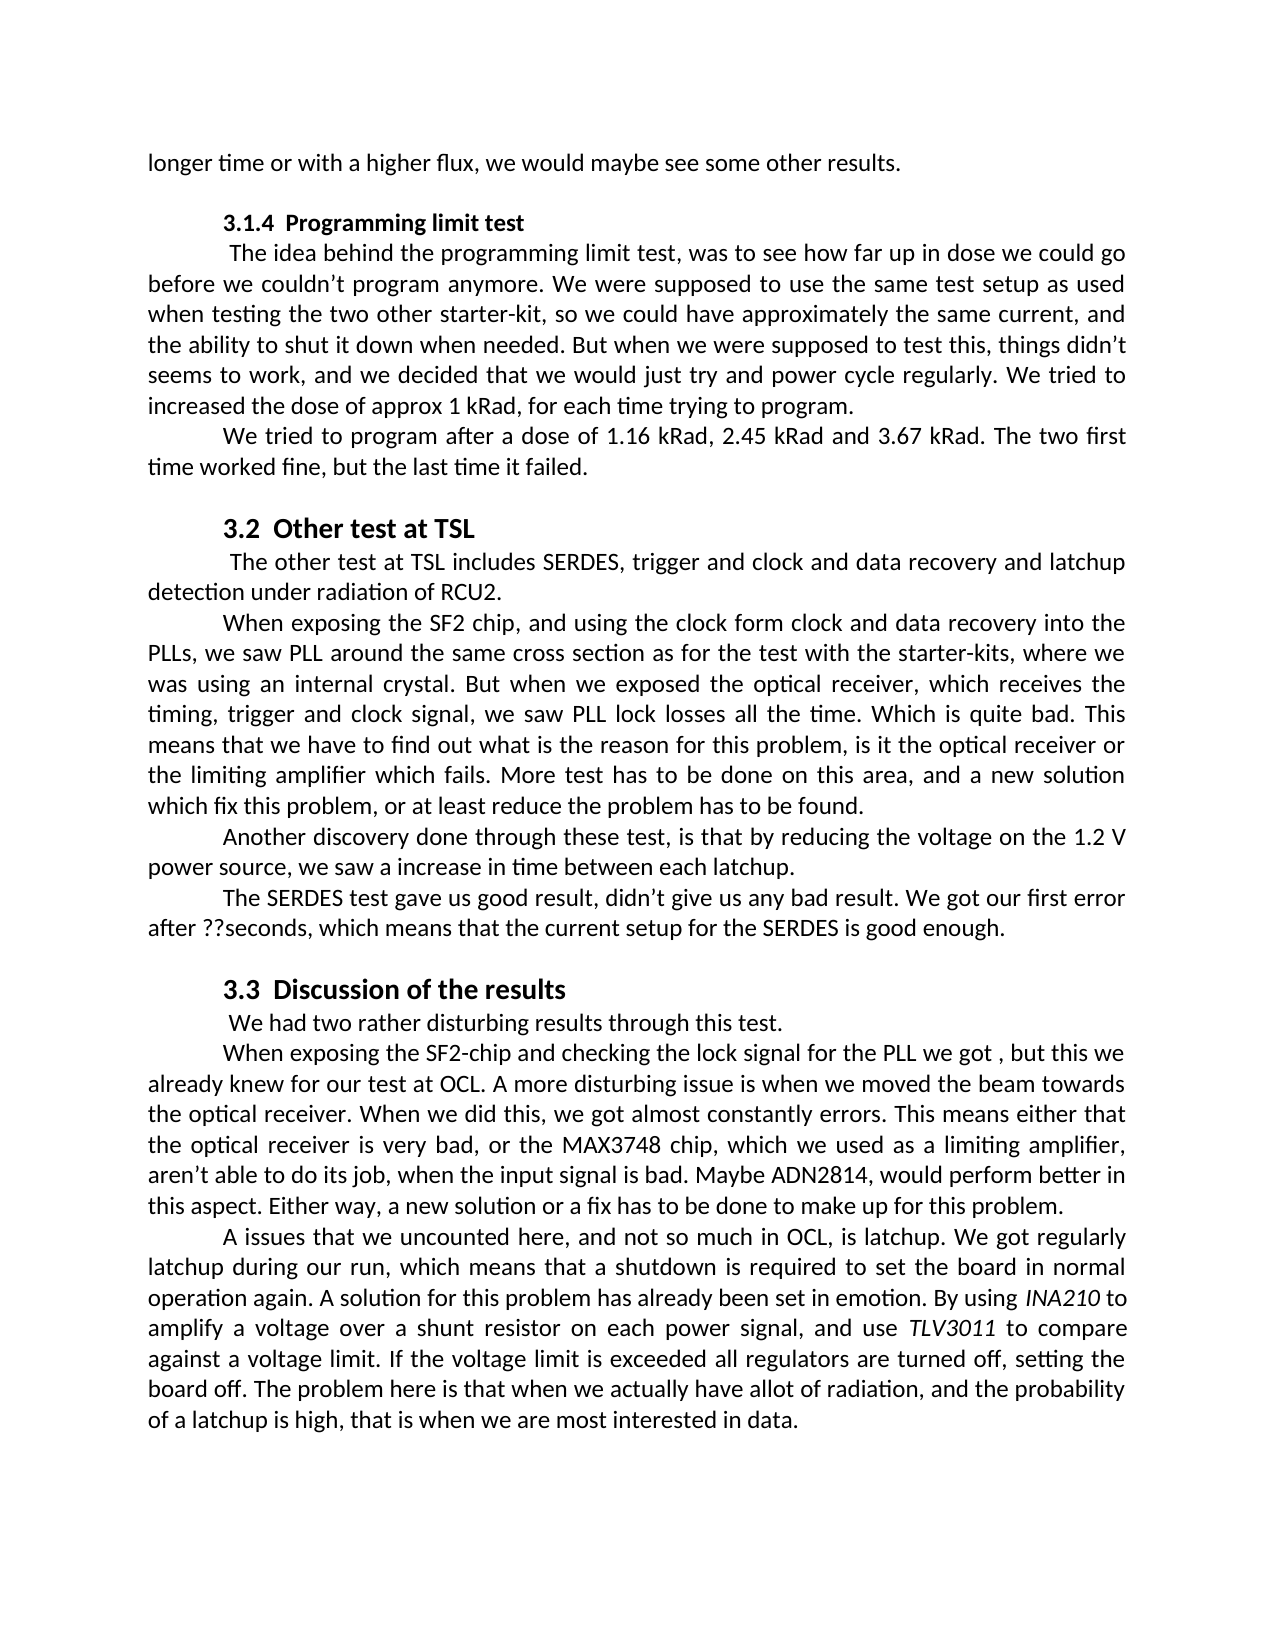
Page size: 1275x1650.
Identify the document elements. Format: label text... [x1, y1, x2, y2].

text A issues that we uncounted here, and not so much in OCL, is latchup. We got regularly latchup during our run, which means that a shutdown is required to set the board in normal operation again. A solution for this problem has already been set in emotion. By using INA210 to amplify a voltage over a shunt resistor on each power signal, and use TLV3011 to compare against a voltage limit. If the voltage limit is exceeded all regulators are turned off, setting the board off. The problem here is that when we actually have allot of radiation, and the probability of a latchup is high, that is when we are most interested in data. [148, 1221, 1127, 1434]
text The SERDES test gave us good result, didn’t give us any bad result. We got our first error after ??seconds, which means that the current setup for the SERDES is good enough. [148, 882, 1127, 943]
subtitle 3.2 Other test at TSL [148, 510, 1127, 546]
text The idea behind the programming limit test, was to see how far up in dose we could go before we couldn’t program anymore. We were supposed to use the same test setup as used when testing the two other starter-kit, so we could have approximately the same current, and the ability to shut it down when needed. But when we were supposed to test this, things didn’t seems to work, and we decided that we would just try and power cycle regularly. We tried to increased the dose of approx 1 kRad, for each time trying to program. [148, 237, 1127, 421]
text When exposing the SF2-chip and checking the lock signal for the PLL we got , but this we already knew for our test at OCL. A more disturbing issue is when we moved the beam towards the optical receiver. When we did this, we got almost constantly errors. This means either that the optical receiver is very bad, or the MAX3748 chip, which we used as a limiting amplifier, aren’t able to do its job, when the input signal is bad. Maybe ADN2814, would perform better in this aspect. Either way, a new solution or a fix has to be done to make up for this problem. [148, 1038, 1127, 1221]
text The other test at TSL includes SERDES, trigger and clock and data recovery and latchup detection under radiation of RCU2. [148, 546, 1127, 607]
text Another discovery done through these test, is that by reducing the voltage on the 1.2 V power source, we saw a increase in time between each latchup. [148, 821, 1127, 882]
text We tried to program after a dose of 1.16 kRad, 2.45 kRad and 3.67 kRad. The two first time worked fine, but the last time it failed. [148, 421, 1127, 482]
subtitle 3.3 Discussion of the results [148, 971, 1127, 1007]
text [148, 148, 1127, 178]
text We had two rather disturbing results through this test. [148, 1007, 1127, 1038]
text When exposing the SF2 chip, and using the clock form clock and data recovery into the PLLs, we saw PLL around the same cross section as for the test with the starter-kits, where we was using an internal crystal. But when we exposed the optical receiver, which receives the timing, trigger and clock signal, we saw PLL lock losses all the time. Which is quite bad. This means that we have to find out what is the reason for this problem, is it the optical receiver or the limiting amplifier which fails. More test has to be done on this area, and a new solution which fix this problem, or at least reduce the problem has to be found. [148, 607, 1127, 821]
subtitle 3.1.4 Programming limit test [148, 207, 1127, 237]
